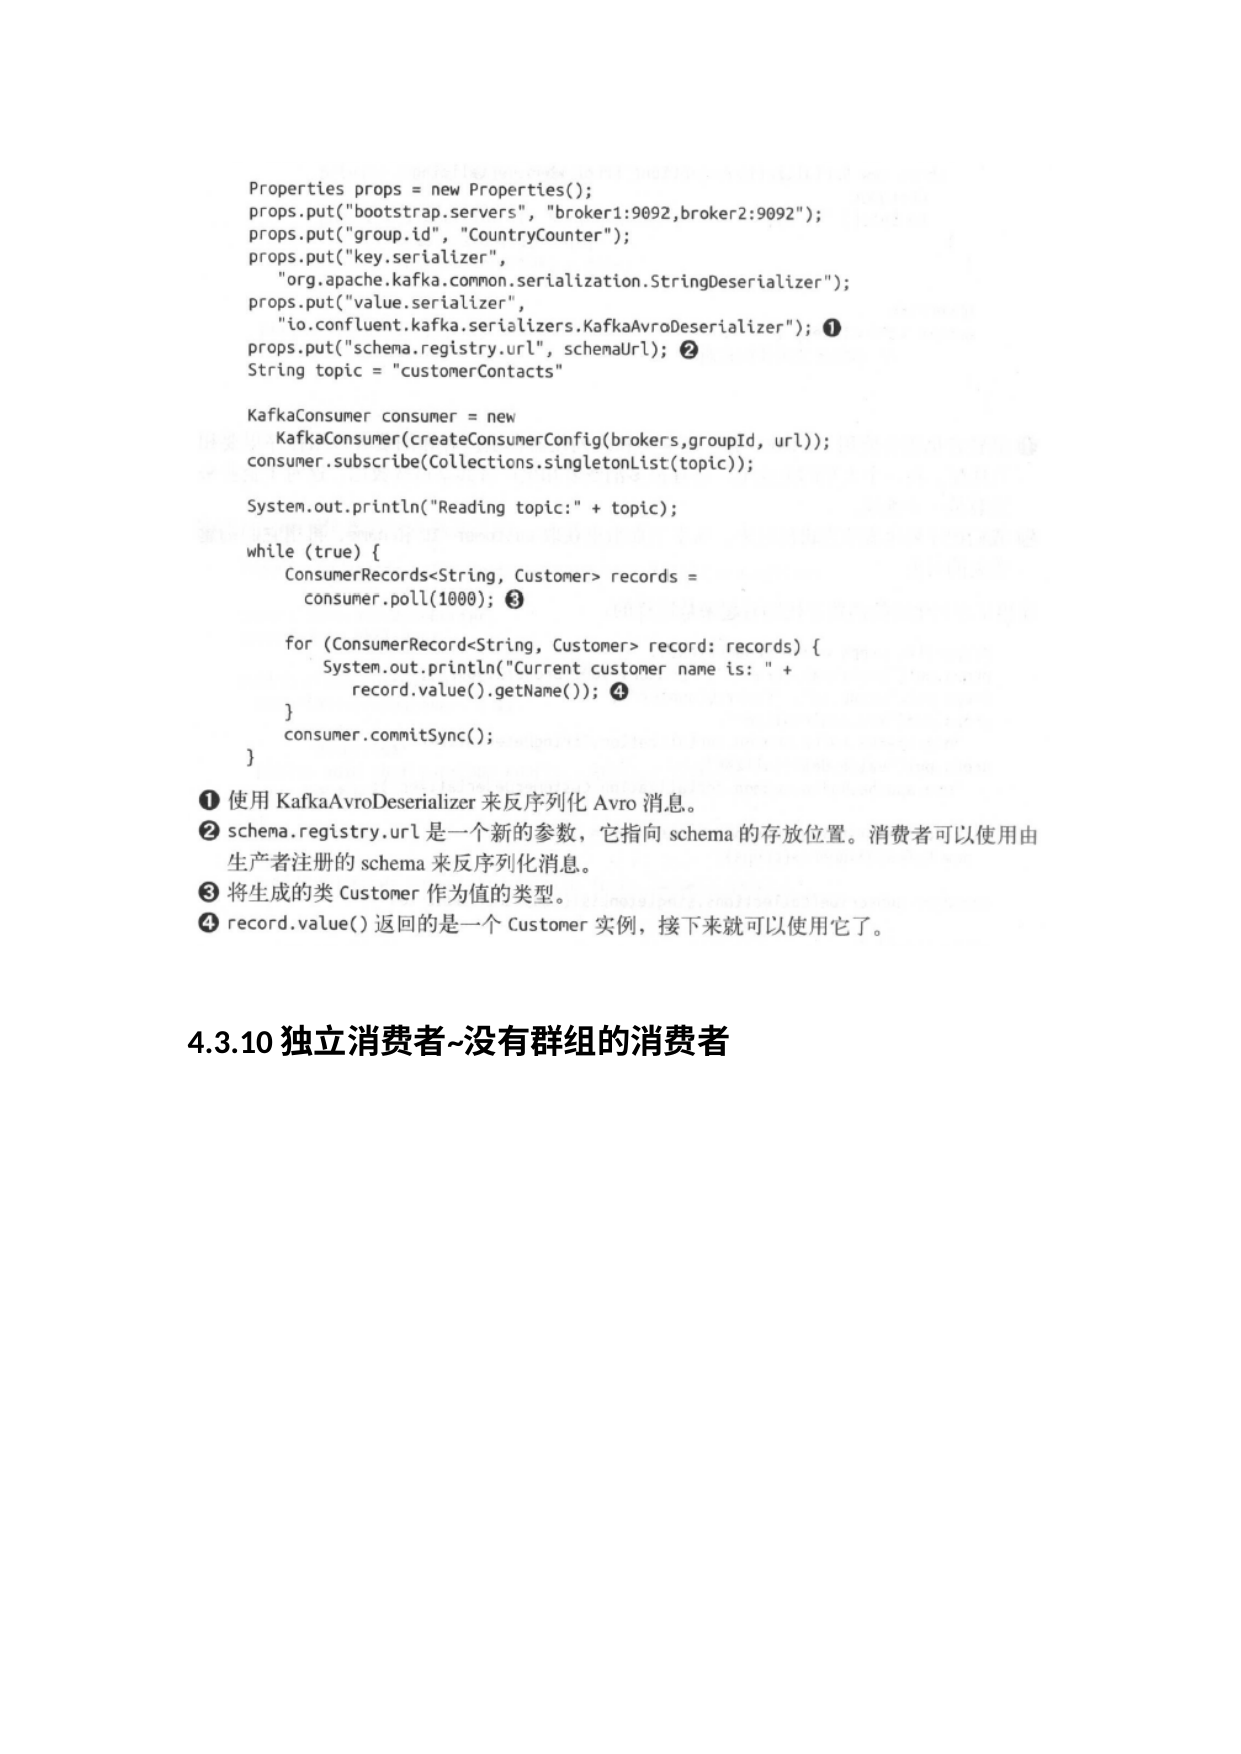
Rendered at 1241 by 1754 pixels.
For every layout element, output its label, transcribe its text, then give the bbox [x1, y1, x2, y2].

picture [187, 162, 1052, 946]
text 4.3.10 独立消费者~没有群组的消费者 [187, 1007, 1053, 1072]
